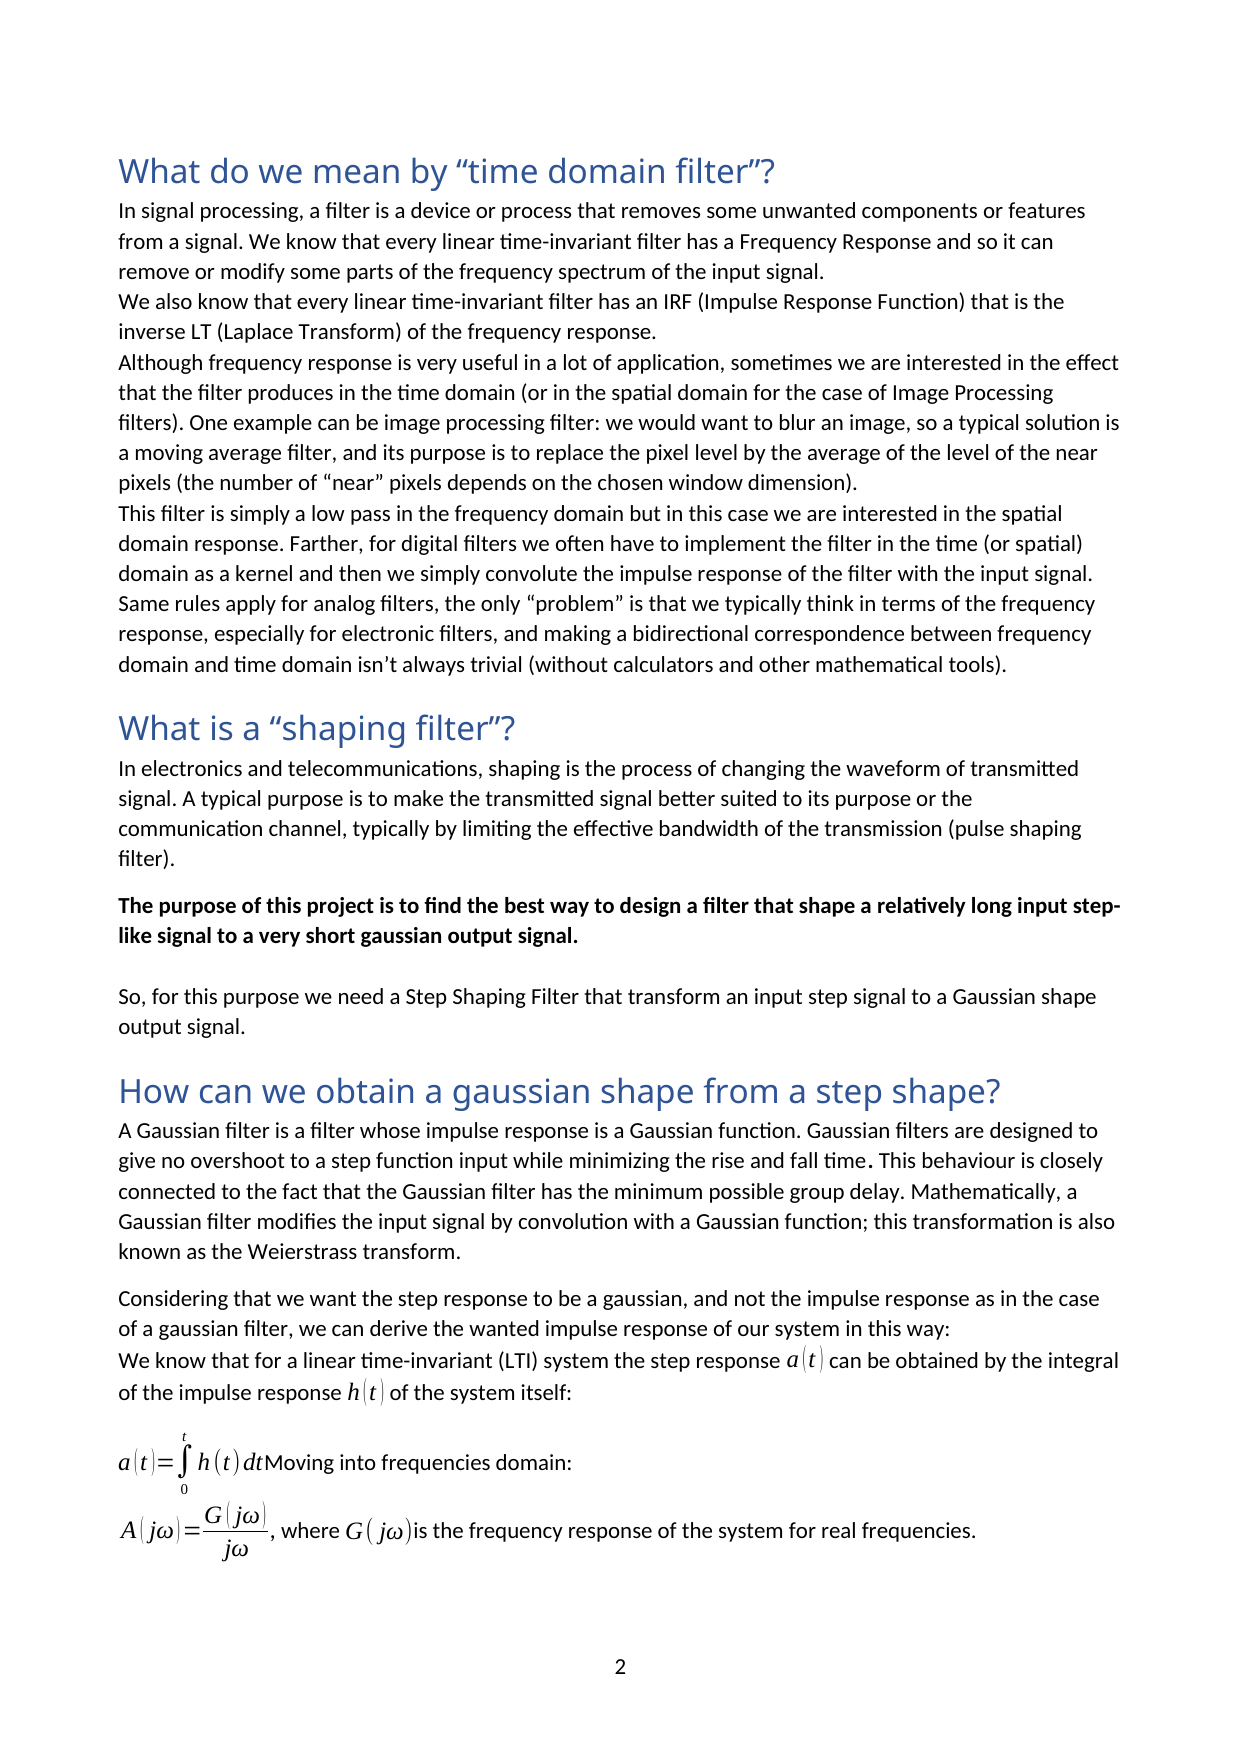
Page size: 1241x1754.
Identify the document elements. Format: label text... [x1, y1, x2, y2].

text In signal processing, a filter is a device or process that removes some unwanted components or features from a signal. We know that every linear time-invariant filter has a Frequency Response and so it can remove or modify some parts of the frequency spectrum of the input signal. We also know that every linear time-invariant filter has an IRF (Impulse Response Function) that is the inverse LT (Laplace Transform) of the frequency response. Although frequency response is very useful in a lot of application, sometimes we are interested in the effect that the filter produces in the time domain (or in the spatial domain for the case of Image Processing filters). One example can be image processing filter: we would want to blur an image, so a typical solution is a moving average filter, and its purpose is to replace the pixel level by the average of the level of the near pixels (the number of “near” pixels depends on the chosen window dimension). This filter is simply a low pass in the frequency domain but in this case we are interested in the spatial domain response. Farther, for digital filters we often have to implement the filter in the time (or spatial) domain as a kernel and then we simply convolute the impulse response of the filter with the input signal. Same rules apply for analog filters, the only “problem” is that we typically think in terms of the frequency response, especially for electronic filters, and making a bidirectional correspondence between frequency domain and time domain isn’t always trivial (without calculators and other mathematical tools). [118, 197, 1122, 678]
text In electronics and telecommunications, shaping is the process of changing the waveform of transmitted signal. A typical purpose is to make the transmitted signal better suited to its purpose or the communication channel, typically by limiting the effective bandwidth of the transmission (pulse shaping filter). [118, 754, 1122, 872]
text Moving into frequencies domain: , where is the frequency response of the system for real frequencies. [118, 1427, 1122, 1592]
text The purpose of this project is to find the best way to design a filter that shape a relatively long input step-like signal to a very short gaussian output signal. So, for this purpose we need a Step Shaping Filter that transform an input step signal to a Gaussian shape output signal. [118, 891, 1122, 1040]
text A Gaussian filter is a filter whose impulse response is a Gaussian function. Gaussian filters are designed to give no overshoot to a step function input while minimizing the rise and fall time. This behaviour is closely connected to the fact that the Gaussian filter has the minimum possible group delay. Mathematically, a Gaussian filter modifies the input signal by convolution with a Gaussian function; this transformation is also known as the Weierstrass transform. [118, 1116, 1122, 1265]
subtitle What do we mean by “time domain filter”? [118, 148, 1122, 193]
subtitle How can we obtain a gaussian shape from a step shape? [118, 1067, 1122, 1113]
subtitle What is a “shaping filter”? [118, 705, 1122, 750]
text Considering that we want the step response to be a gaussian, and not the impulse response as in the case of a gaussian filter, we can derive the wanted impulse response of our system in this way: We know that for a linear time-invariant (LTI) system the step response can be obtained by the integral of the impulse response of the system itself: [118, 1284, 1122, 1408]
